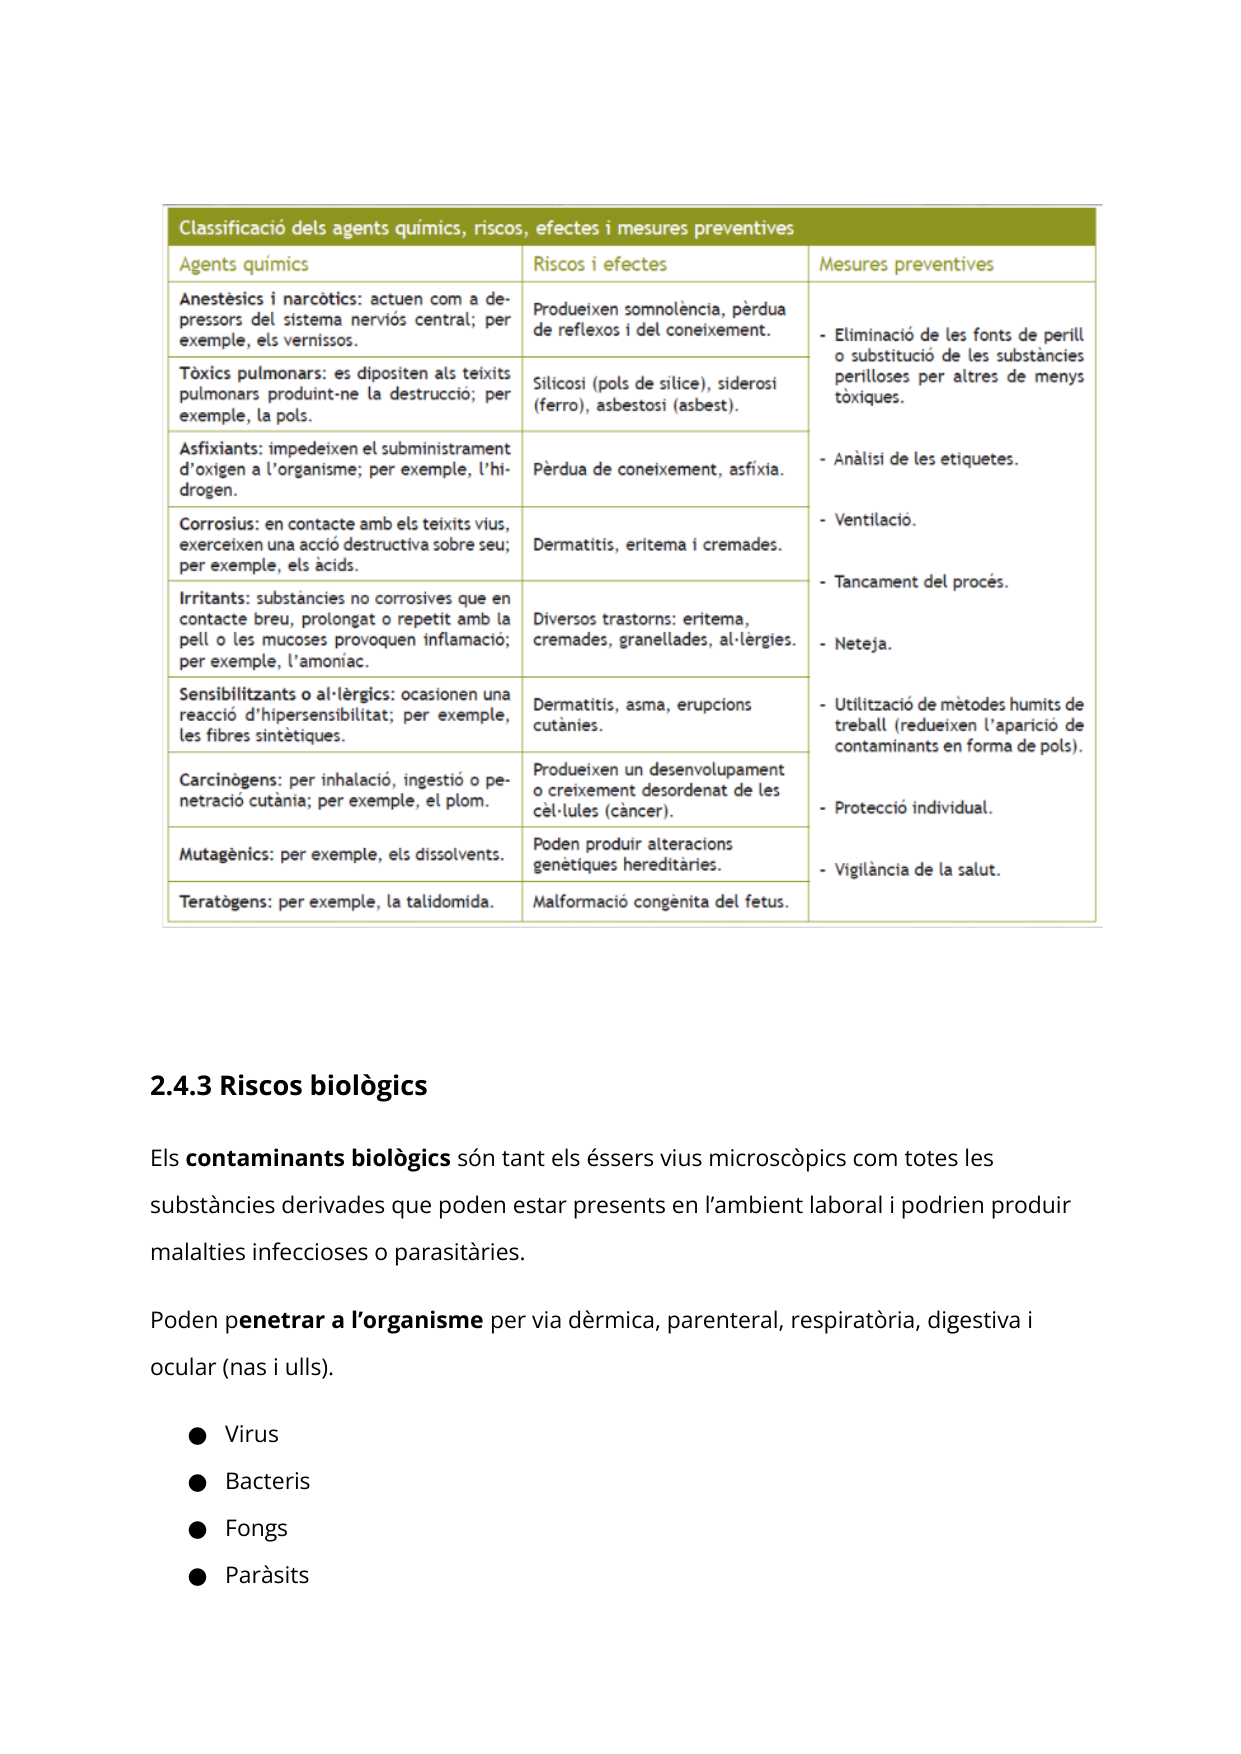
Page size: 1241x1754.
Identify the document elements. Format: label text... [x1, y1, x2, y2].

text Poden penetrar a l’organisme per via dèrmica, parenteral, respiratòria, digestiva i ocular (nas i ulls). [150, 1304, 1090, 1382]
picture [162, 204, 1103, 928]
list Paràsits [187, 1559, 1090, 1590]
list Bacteris [187, 1465, 1090, 1497]
subtitle 2.4.3 Riscos biològics [150, 1066, 1090, 1103]
text Els contaminants biològics són tant els éssers vius microscòpics com totes les substàncies derivades que poden estar presents en l’ambient laboral i podrien produir malalties infeccioses o parasitàries. [150, 1142, 1090, 1267]
list Virus [187, 1418, 1090, 1450]
list Fongs [187, 1512, 1090, 1543]
